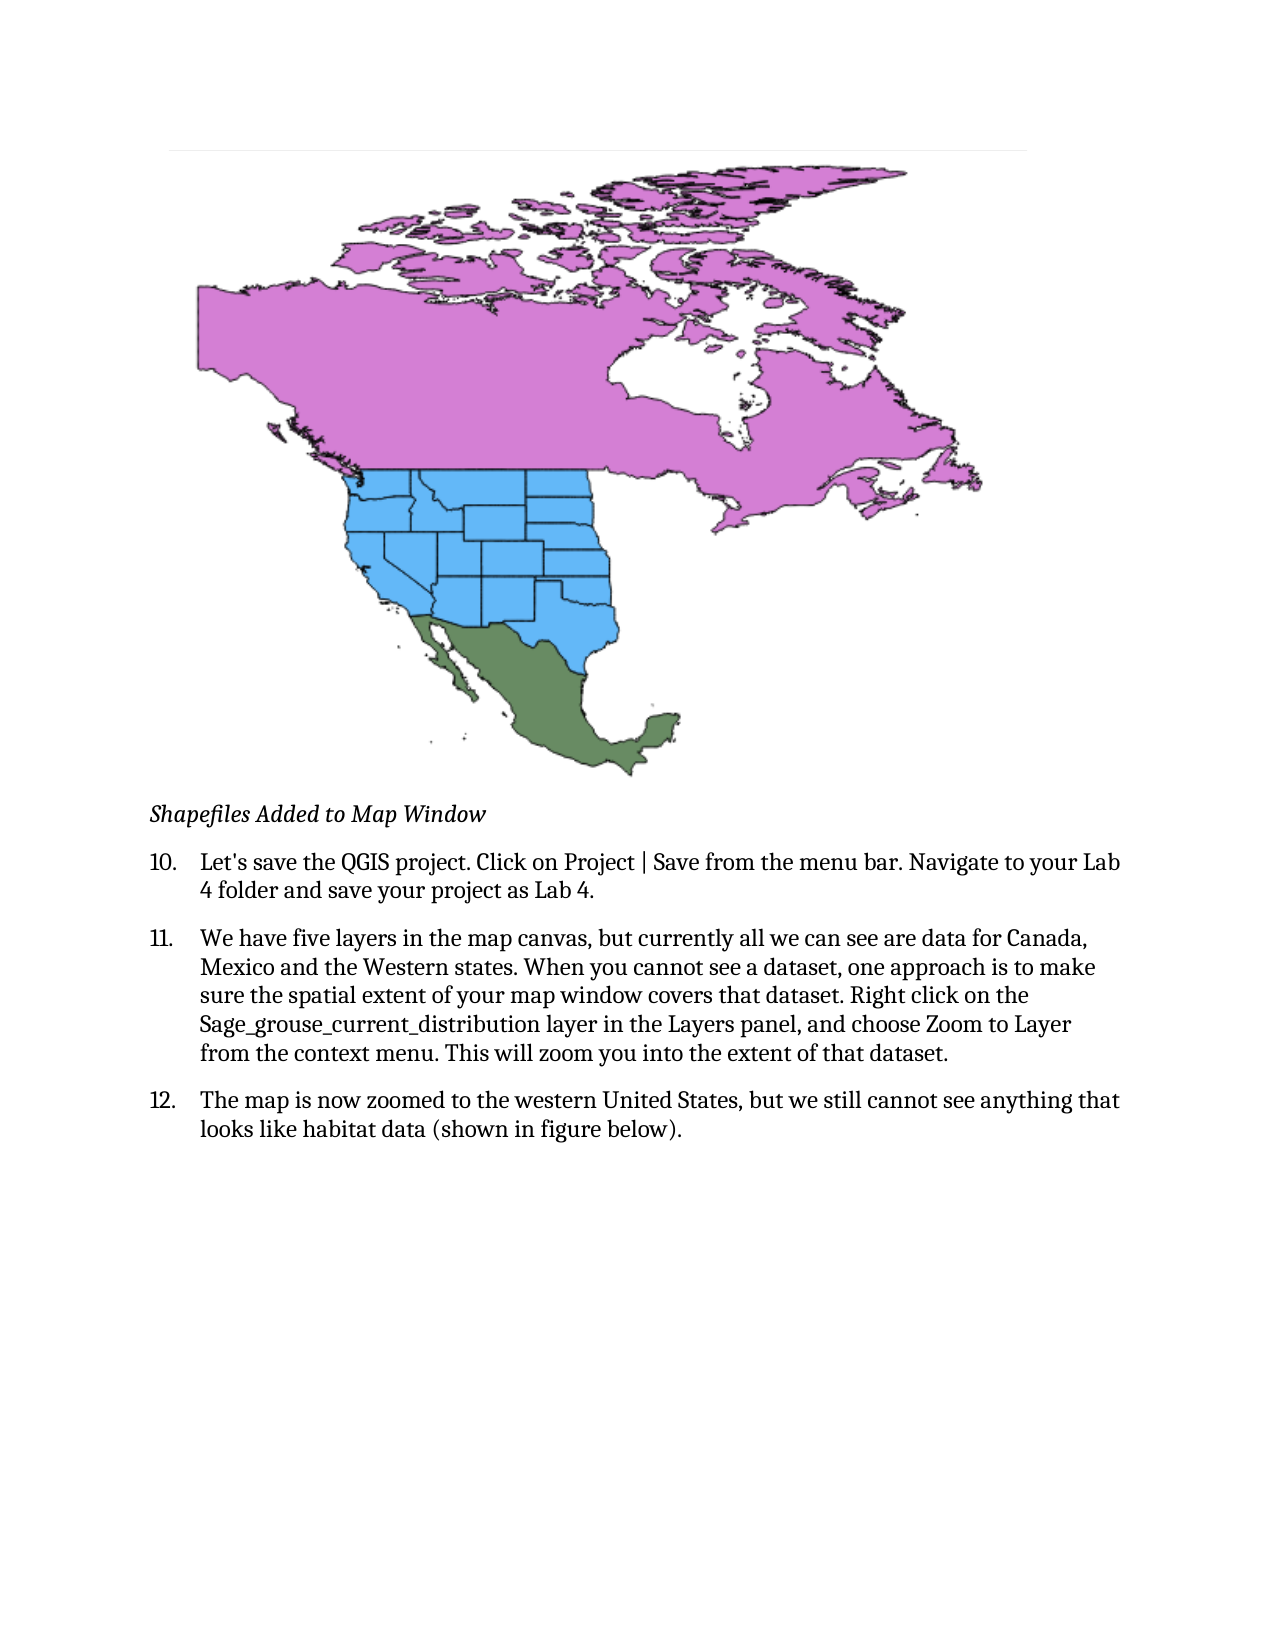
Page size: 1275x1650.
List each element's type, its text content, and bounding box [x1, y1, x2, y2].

list We have five layers in the map canvas, but currently all we can see are data for Canada, Mexico and the Western states. When you cannot see a dataset, one approach is to make sure the spatial extent of your map window covers that dataset. Right click on the Sage_grouse_current_distribution layer in the Layers panel, and choose Zoom to Layer from the context menu. This will zoom you into the extent of that dataset. [150, 924, 1125, 1067]
picture [168, 150, 1028, 782]
list Let's save the QGIS project. Click on Project | Save from the menu bar. Navigate to your Lab 4 folder and save your project as Lab 4. [150, 847, 1125, 905]
text Shapefiles Added to Map Window [150, 800, 1125, 829]
list The map is now zoomed to the western United States, but we still cannot see anything that looks like habitat data (shown in figure below). [150, 1086, 1125, 1144]
